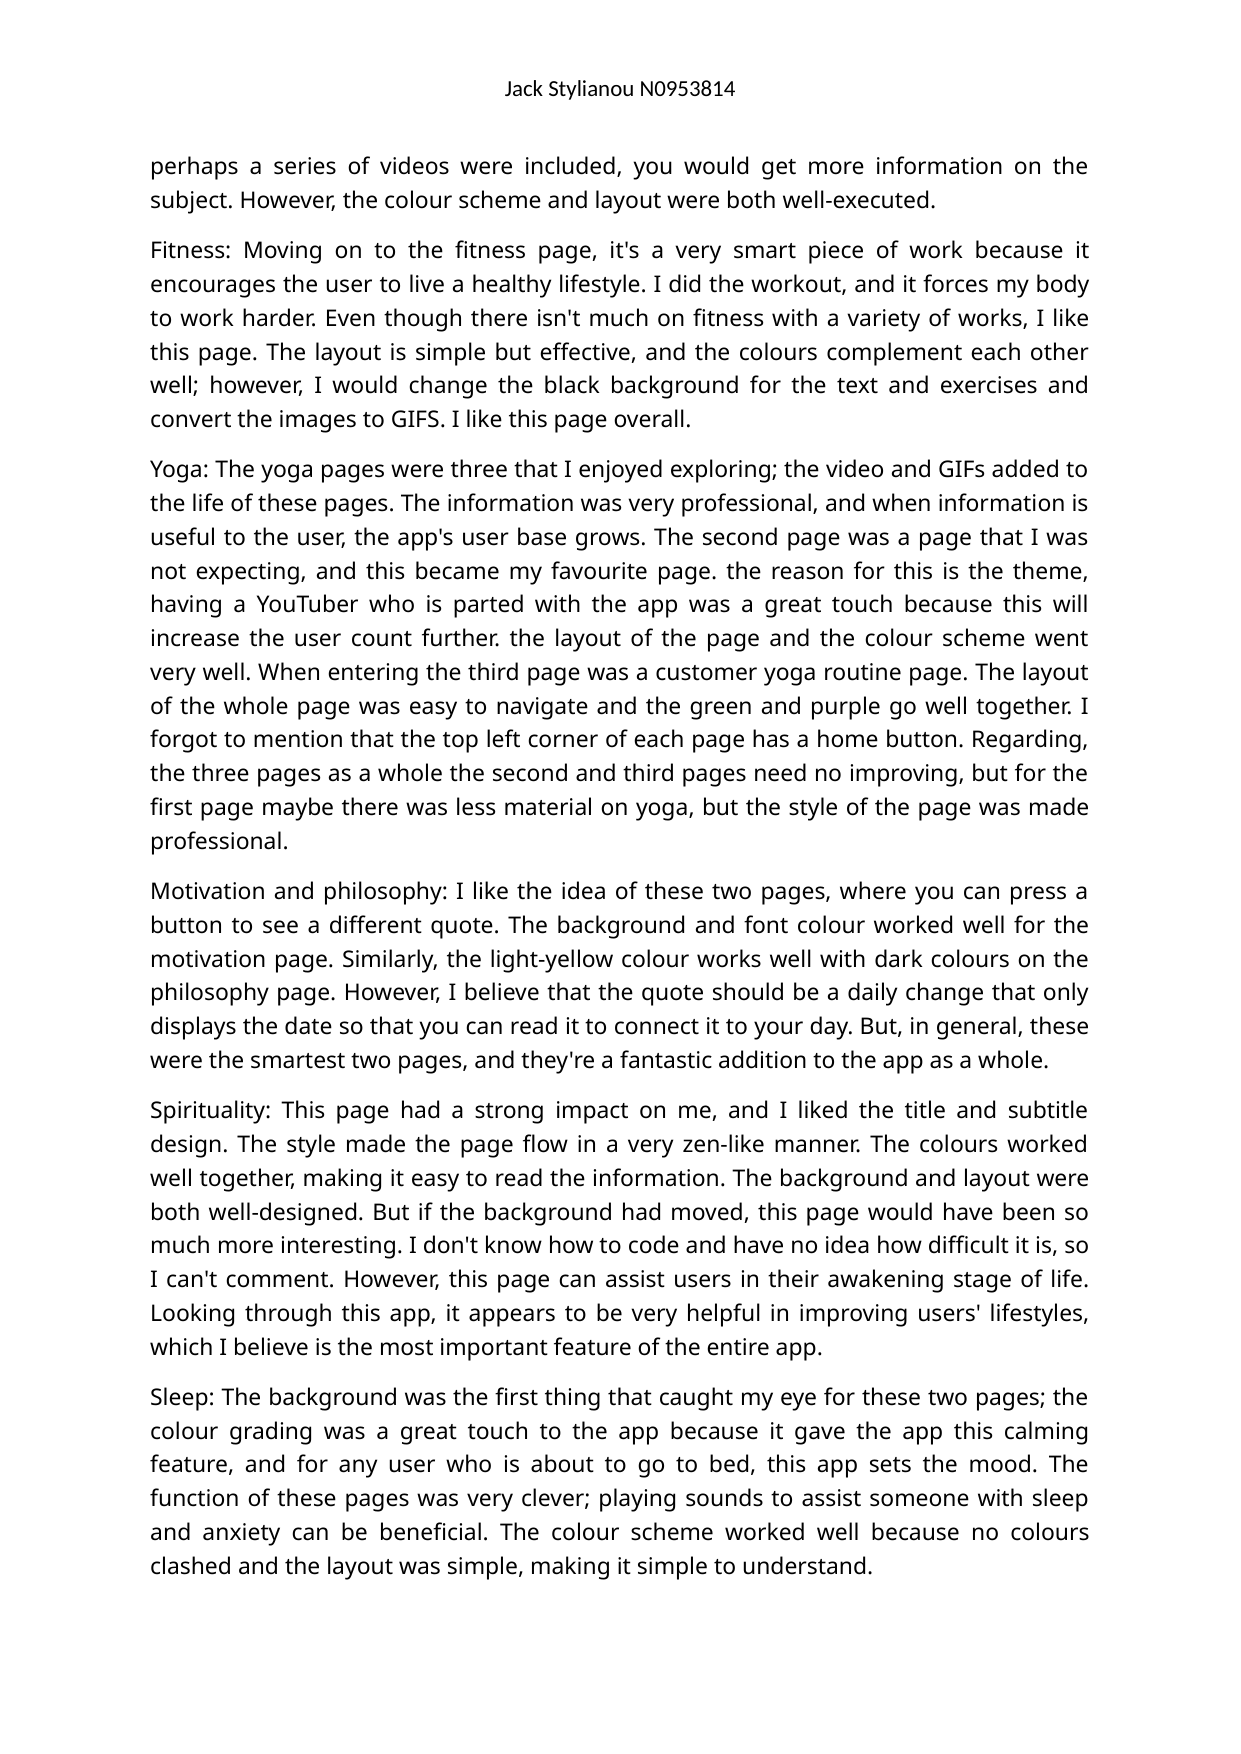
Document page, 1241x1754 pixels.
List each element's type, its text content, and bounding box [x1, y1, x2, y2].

text Motivation and philosophy: I like the idea of these two pages, where you can press a button to see a different quote. The background and font colour worked well for the motivation page. Similarly, the light-yellow colour works well with dark colours on the philosophy page. However, I believe that the quote should be a daily change that only displays the date so that you can read it to connect it to your day. But, in general, these were the smartest two pages, and they're a fantastic addition to the app as a whole. [150, 875, 1090, 1075]
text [150, 150, 1090, 215]
text Fitness: Moving on to the fitness page, it's a very smart piece of work because it encourages the user to live a healthy lifestyle. I did the workout, and it forces my body to work harder. Even though there isn't much on fitness with a variety of works, I like this page. The layout is simple but effective, and the colours complement each other well; however, I would change the black background for the text and exercises and convert the images to GIFS. I like this page overall. [150, 234, 1090, 434]
text Sleep: The background was the first thing that caught my eye for these two pages; the colour grading was a great touch to the app because it gave the app this calming feature, and for any user who is about to go to bed, this app sets the mood. The function of these pages was very clever; playing sounds to assist someone with sleep and anxiety can be beneficial. The colour scheme worked well because no colours clashed and the layout was simple, making it simple to understand. [150, 1381, 1090, 1581]
text Yoga: The yoga pages were three that I enjoyed exploring; the video and GIFs added to the life of these pages. The information was very professional, and when information is useful to the user, the app's user base grows. The second page was a page that I was not expecting, and this became my favourite page. the reason for this is the theme, having a YouTuber who is parted with the app was a great touch because this will increase the user count further. the layout of the page and the colour scheme went very well. When entering the third page was a customer yoga routine page. The layout of the whole page was easy to navigate and the green and purple go well together. I forgot to mention that the top left corner of each page has a home button. Regarding, the three pages as a whole the second and third pages need no improving, but for the first page maybe there was less material on yoga, but the style of the page was made professional. [150, 453, 1090, 856]
text Spirituality: This page had a strong impact on me, and I liked the title and subtitle design. The style made the page flow in a very zen-like manner. The colours worked well together, making it easy to read the information. The background and layout were both well-designed. But if the background had moved, this page would have been so much more interesting. I don't know how to code and have no idea how difficult it is, so I can't comment. However, this page can assist users in their awakening stage of life. Looking through this app, it appears to be very helpful in improving users' lifestyles, which I believe is the most important feature of the entire app. [150, 1094, 1090, 1362]
